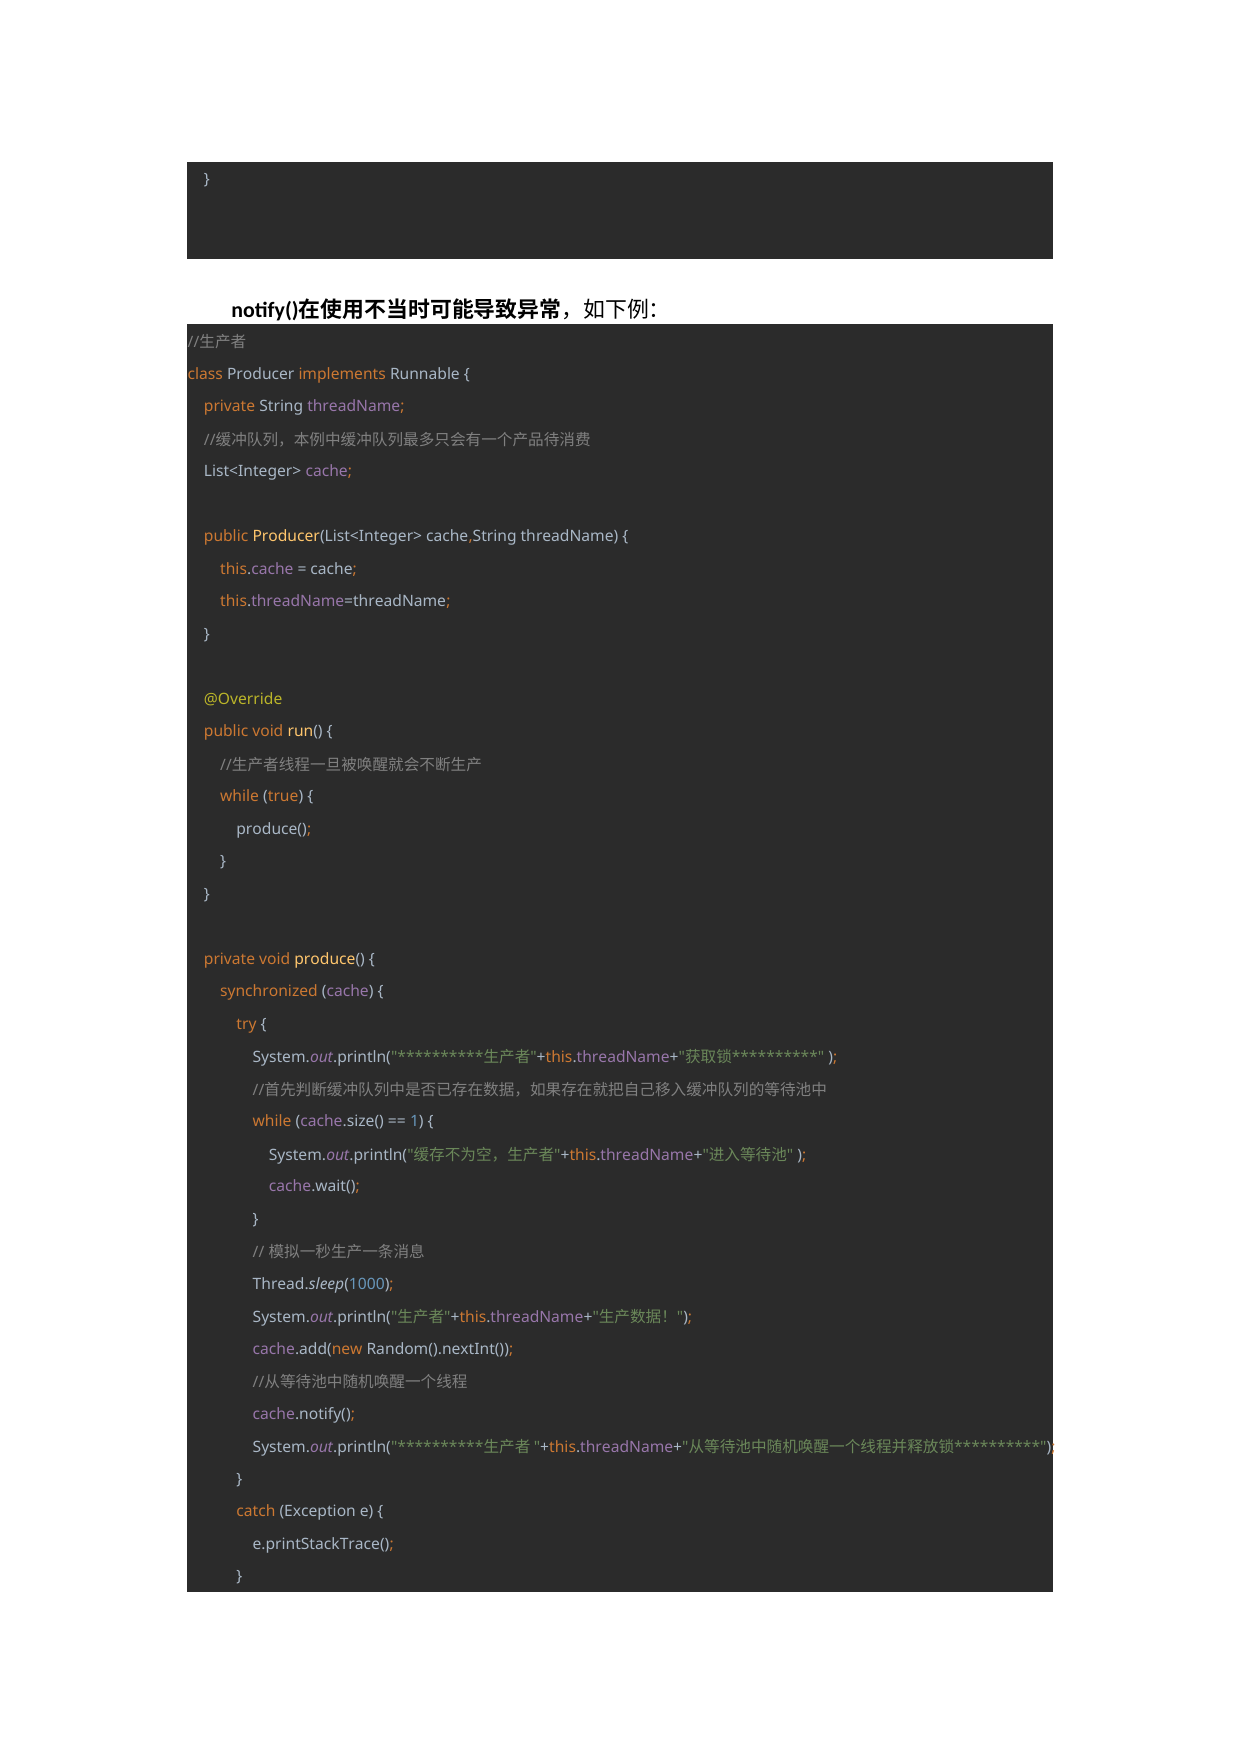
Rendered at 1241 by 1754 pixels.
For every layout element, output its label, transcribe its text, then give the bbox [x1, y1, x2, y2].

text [187, 162, 1053, 259]
text notify()在使用不当时可能导致异常，如下例： [187, 292, 1053, 324]
text //生产者 [187, 324, 1053, 357]
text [187, 357, 1053, 1592]
